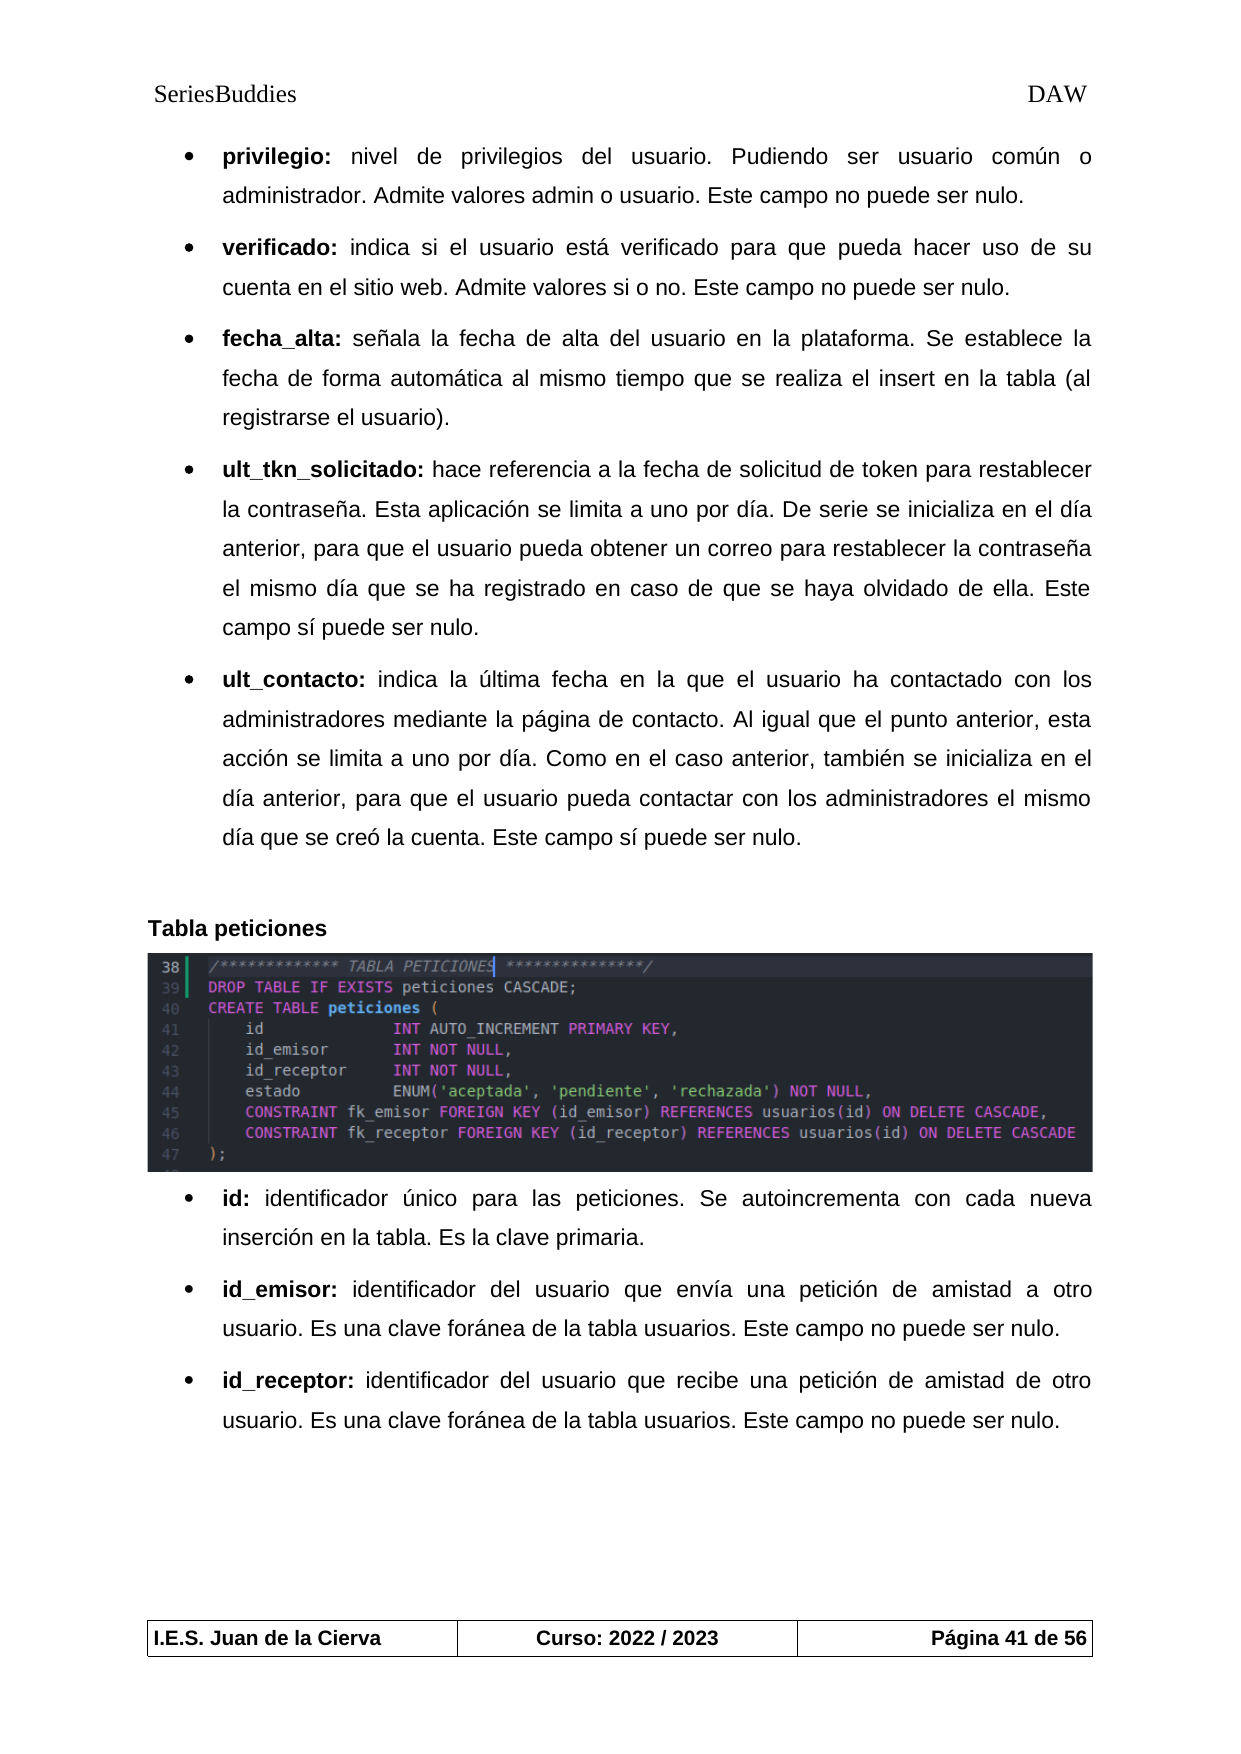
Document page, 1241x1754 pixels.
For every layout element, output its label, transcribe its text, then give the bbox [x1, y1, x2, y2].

list id: identificador único para las peticiones. Se autoincrementa con cada nueva inserción en la tabla. Es la clave primaria. [185, 1184, 1093, 1250]
text Tabla peticiones [148, 914, 1093, 941]
list ult_contacto: indica la última fecha en la que el usuario ha contactado con los administradores mediante la página de contacto. Al igual que el punto anterior, esta acción se limita a uno por día. Como en el caso anterior, también se inicializa en el día anterior, para que el usuario pueda contactar con los administradores el mismo día que se creó la cuenta. Este campo sí puede ser nulo. [185, 666, 1093, 850]
list id_receptor: identificador del usuario que recibe una petición de amistad de otro usuario. Es una clave foránea de la tabla usuarios. Este campo no puede ser nulo. [185, 1367, 1093, 1433]
list id_emisor: identificador del usuario que envía una petición de amistad a otro usuario. Es una clave foránea de la tabla usuarios. Este campo no puede ser nulo. [185, 1276, 1093, 1342]
list privilegio: nivel de privilegios del usuario. Pudiendo ser usuario común o administrador. Admite valores admin o usuario. Este campo no puede ser nulo. [185, 143, 1093, 208]
picture [147, 953, 1093, 1172]
list fecha_alta: señala la fecha de alta del usuario en la plataforma. Se establece la fecha de forma automática al mismo tiempo que se realiza el insert en la tabla (al registrarse el usuario). [185, 325, 1093, 431]
list verificado: indica si el usuario está verificado para que pueda hacer uso de su cuenta en el sitio web. Admite valores si o no. Este campo no puede ser nulo. [185, 234, 1093, 300]
list ult_tkn_solicitado: hace referencia a la fecha de solicitud de token para restablecer la contraseña. Esta aplicación se limita a uno por día. De serie se inicializa en el día anterior, para que el usuario pueda obtener un correo para restablecer la contraseña el mismo día que se ha registrado en caso de que se haya olvidado de ella. Este campo sí puede ser nulo. [185, 456, 1093, 641]
